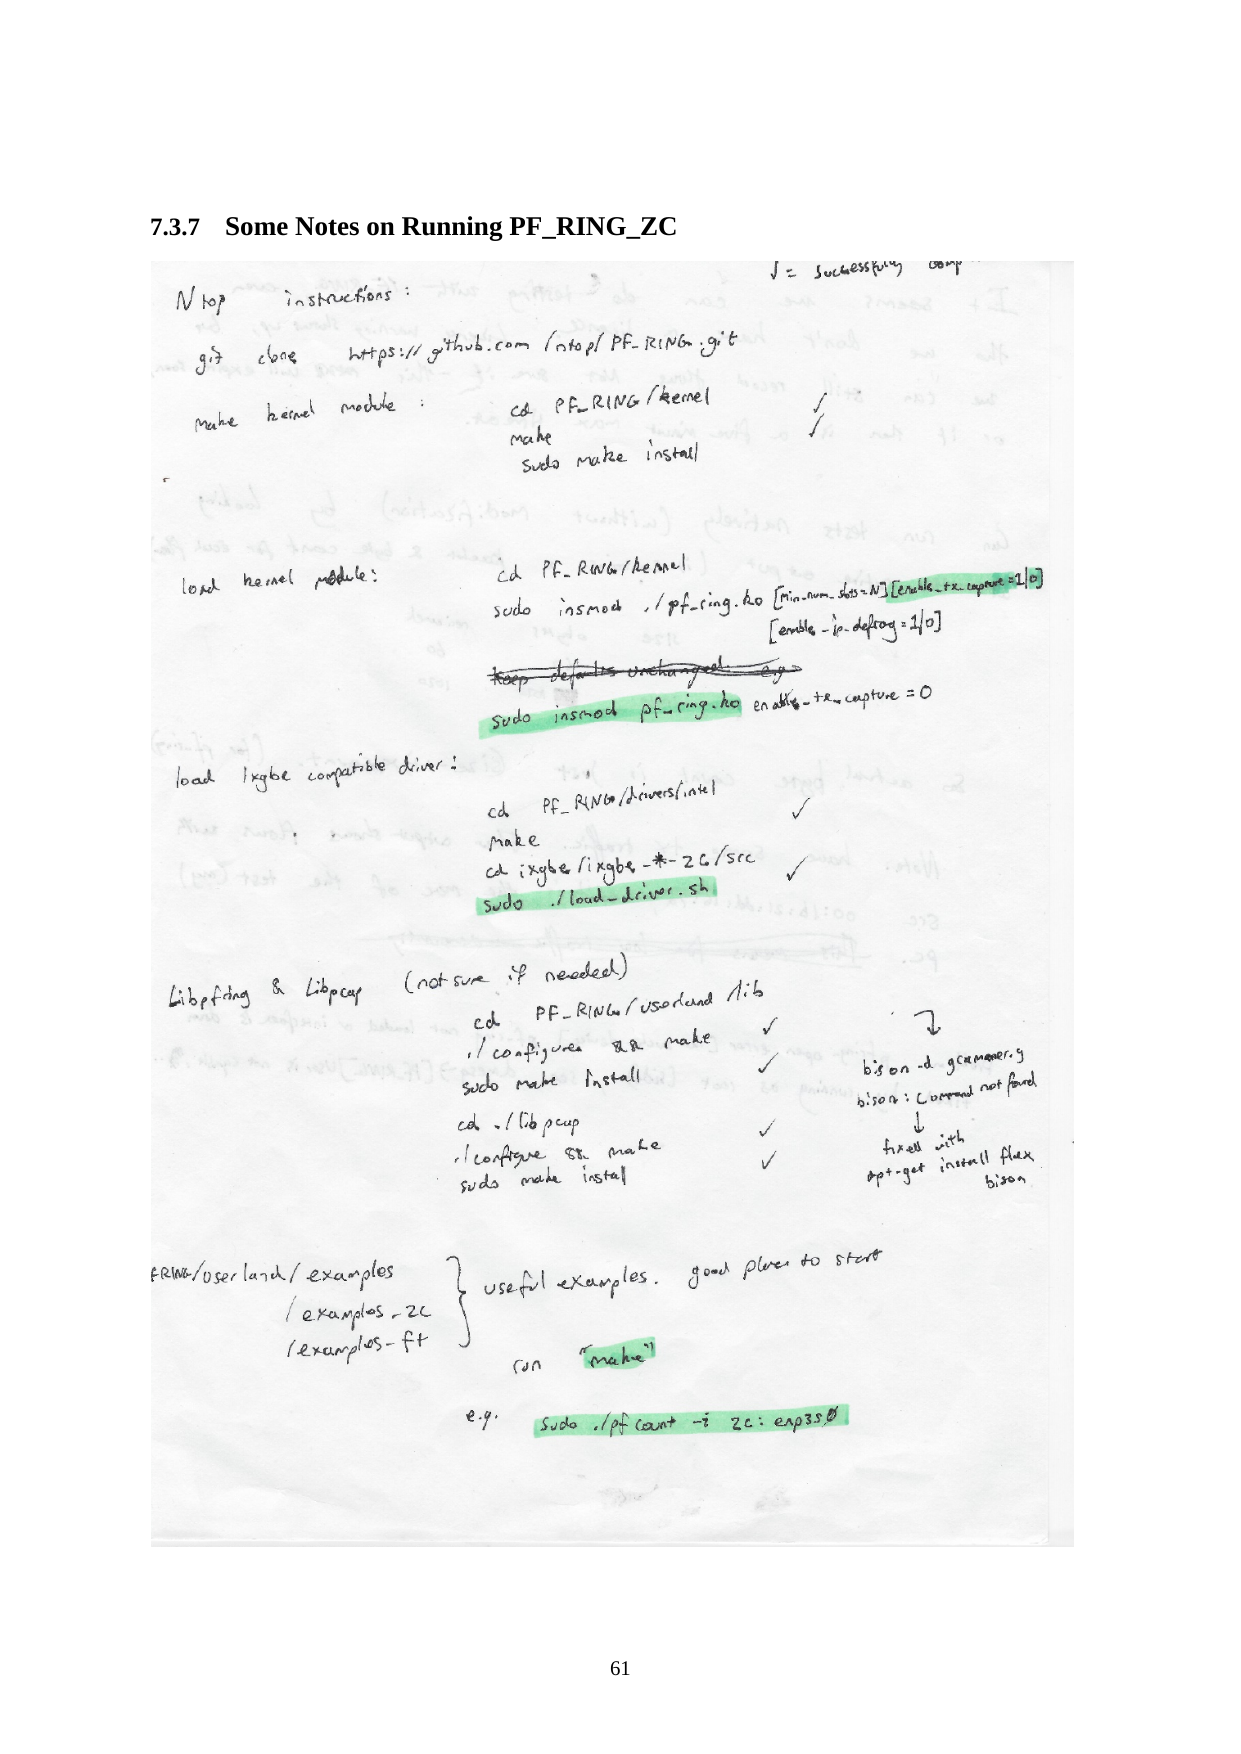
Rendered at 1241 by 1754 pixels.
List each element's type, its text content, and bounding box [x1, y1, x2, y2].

subtitle Some Notes on Running PF_RING_ZC [150, 210, 1090, 241]
picture [152, 262, 1074, 1547]
